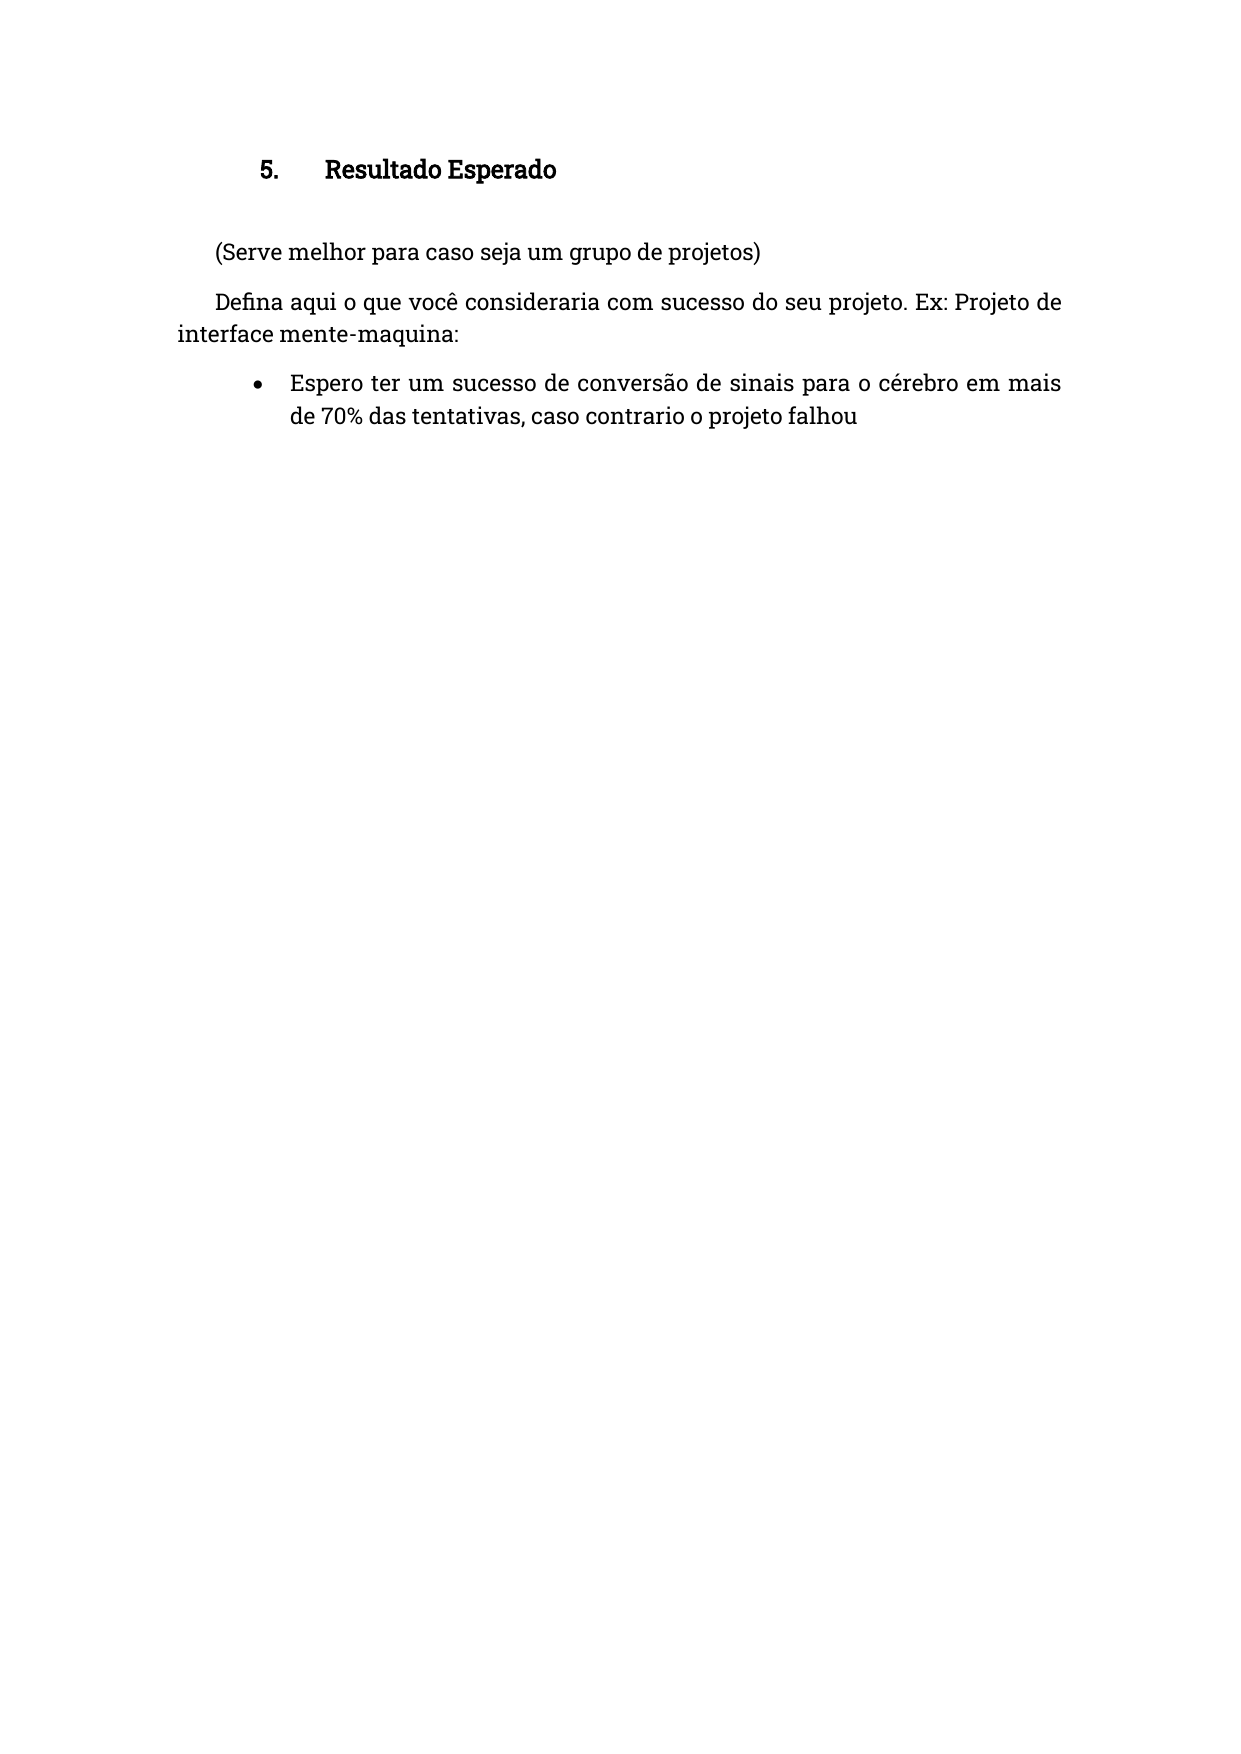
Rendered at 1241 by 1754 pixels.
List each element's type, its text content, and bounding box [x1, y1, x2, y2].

text (Serve melhor para caso seja um grupo de projetos) [177, 237, 1063, 267]
list Espero ter um sucesso de conversão de sinais para o cérebro em mais de 70% das tentativas, caso contrario o projeto falhou [252, 368, 1063, 431]
text Defina aqui o que você consideraria com sucesso do seu projeto. Ex: Projeto de interface mente-maquina: [177, 286, 1063, 349]
subtitle Resultado Esperado [222, 152, 1063, 185]
